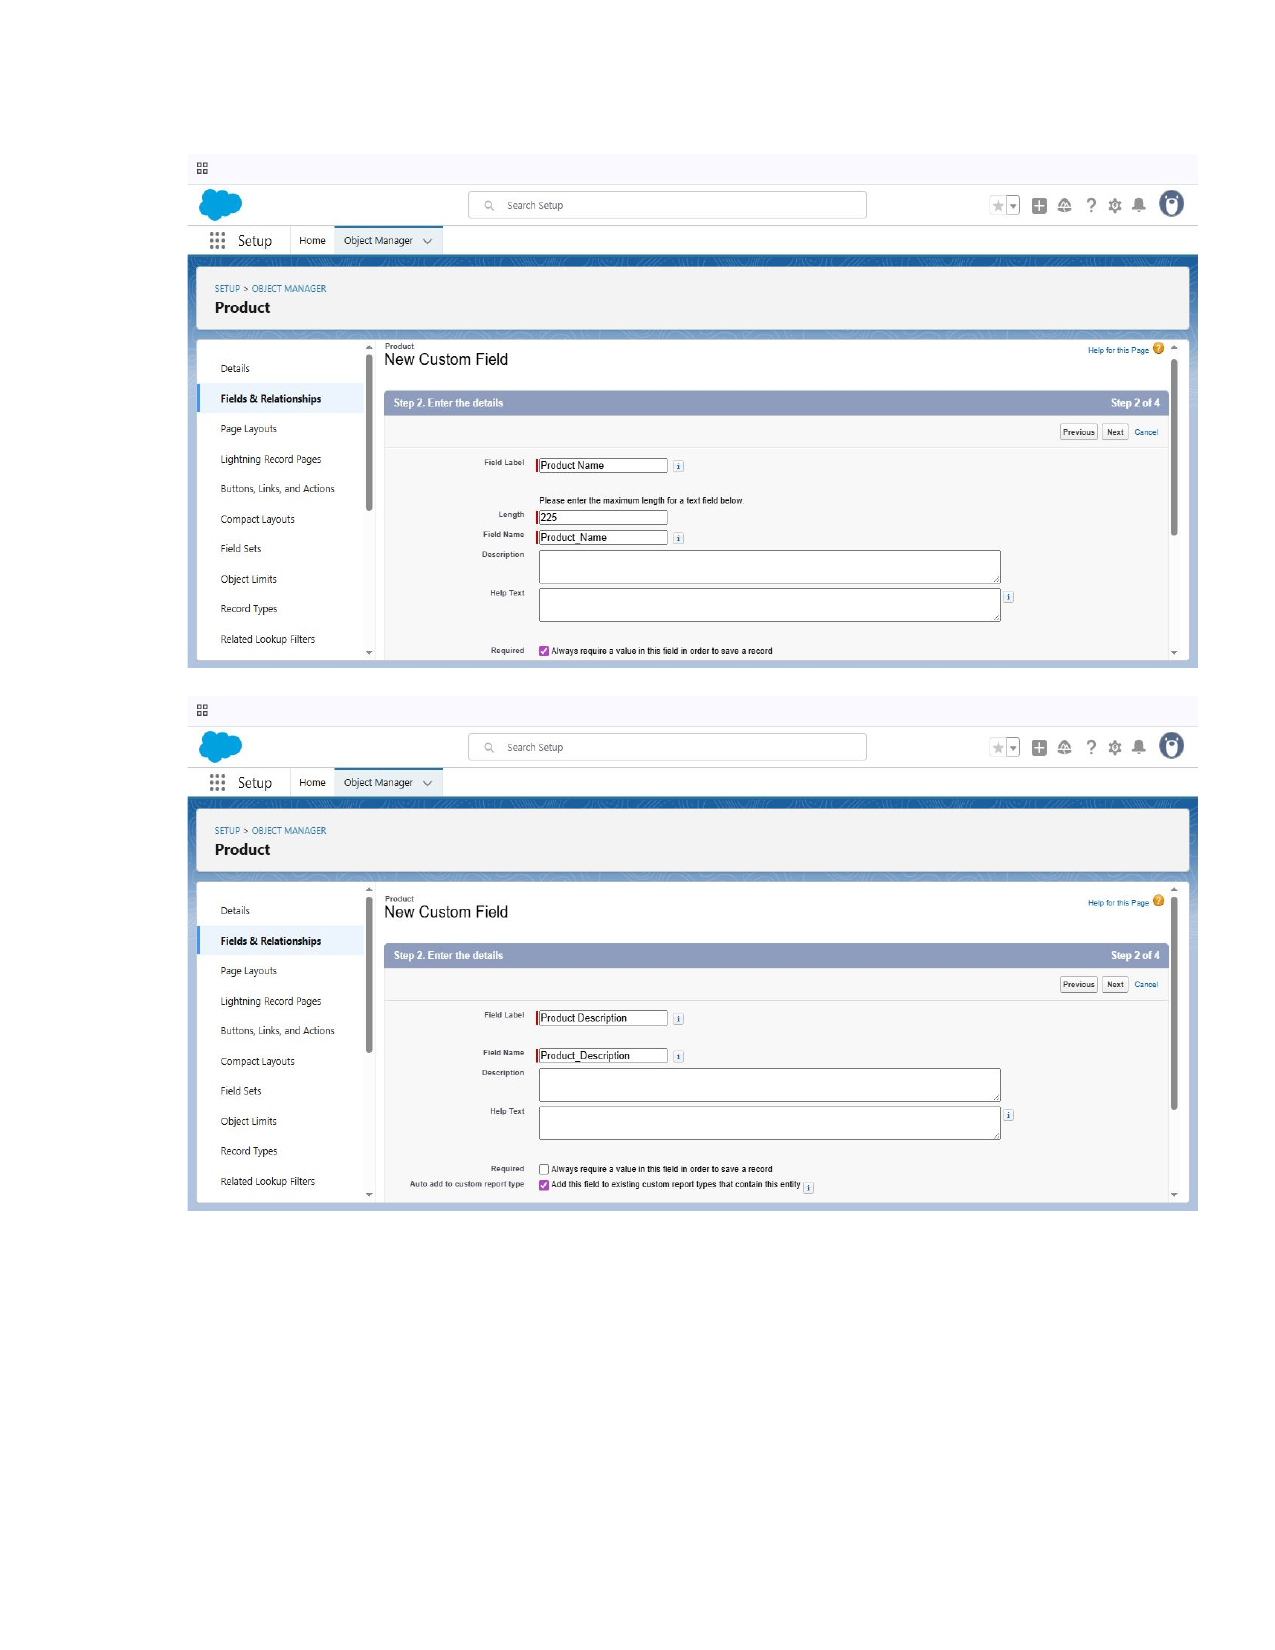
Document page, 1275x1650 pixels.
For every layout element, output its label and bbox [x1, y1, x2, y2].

picture [187, 154, 1198, 668]
picture [187, 696, 1198, 1211]
